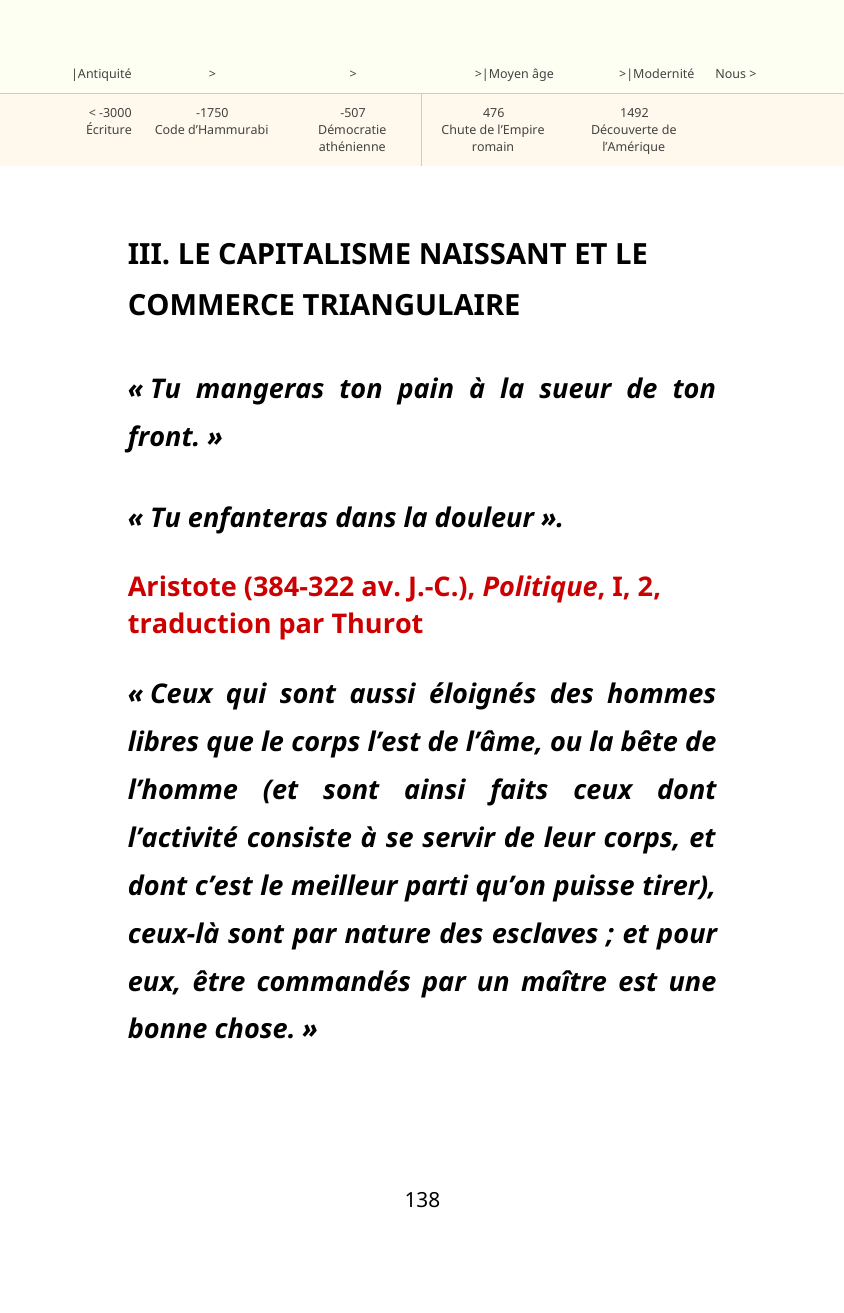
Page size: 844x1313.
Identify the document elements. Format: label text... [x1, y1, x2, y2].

subtitle III. LE CAPITALISME NAISSANT ET LE COMMERCE TRIANGULAIRE [128, 233, 717, 324]
subtitle « Ceux qui sont aussi éloignés des hommes libres que le corps l’est de l’âme, ou la bête de l’homme (et sont ainsi faits ceux dont l’activité consiste à se servir de leur corps, et dont c’est le meilleur parti qu’on puisse tirer), ceux-là sont par nature des esclaves ; et pour eux, être commandés par un maître est une bonne chose. » [128, 674, 717, 1047]
subtitle Aristote (384-322 av. J.-C.), Politique, I, 2, traduction par Thurot [128, 567, 717, 641]
subtitle « Tu mangeras ton pain à la sueur de ton front. » [128, 369, 717, 454]
subtitle « Tu enfanteras dans la douleur ». [128, 499, 717, 536]
